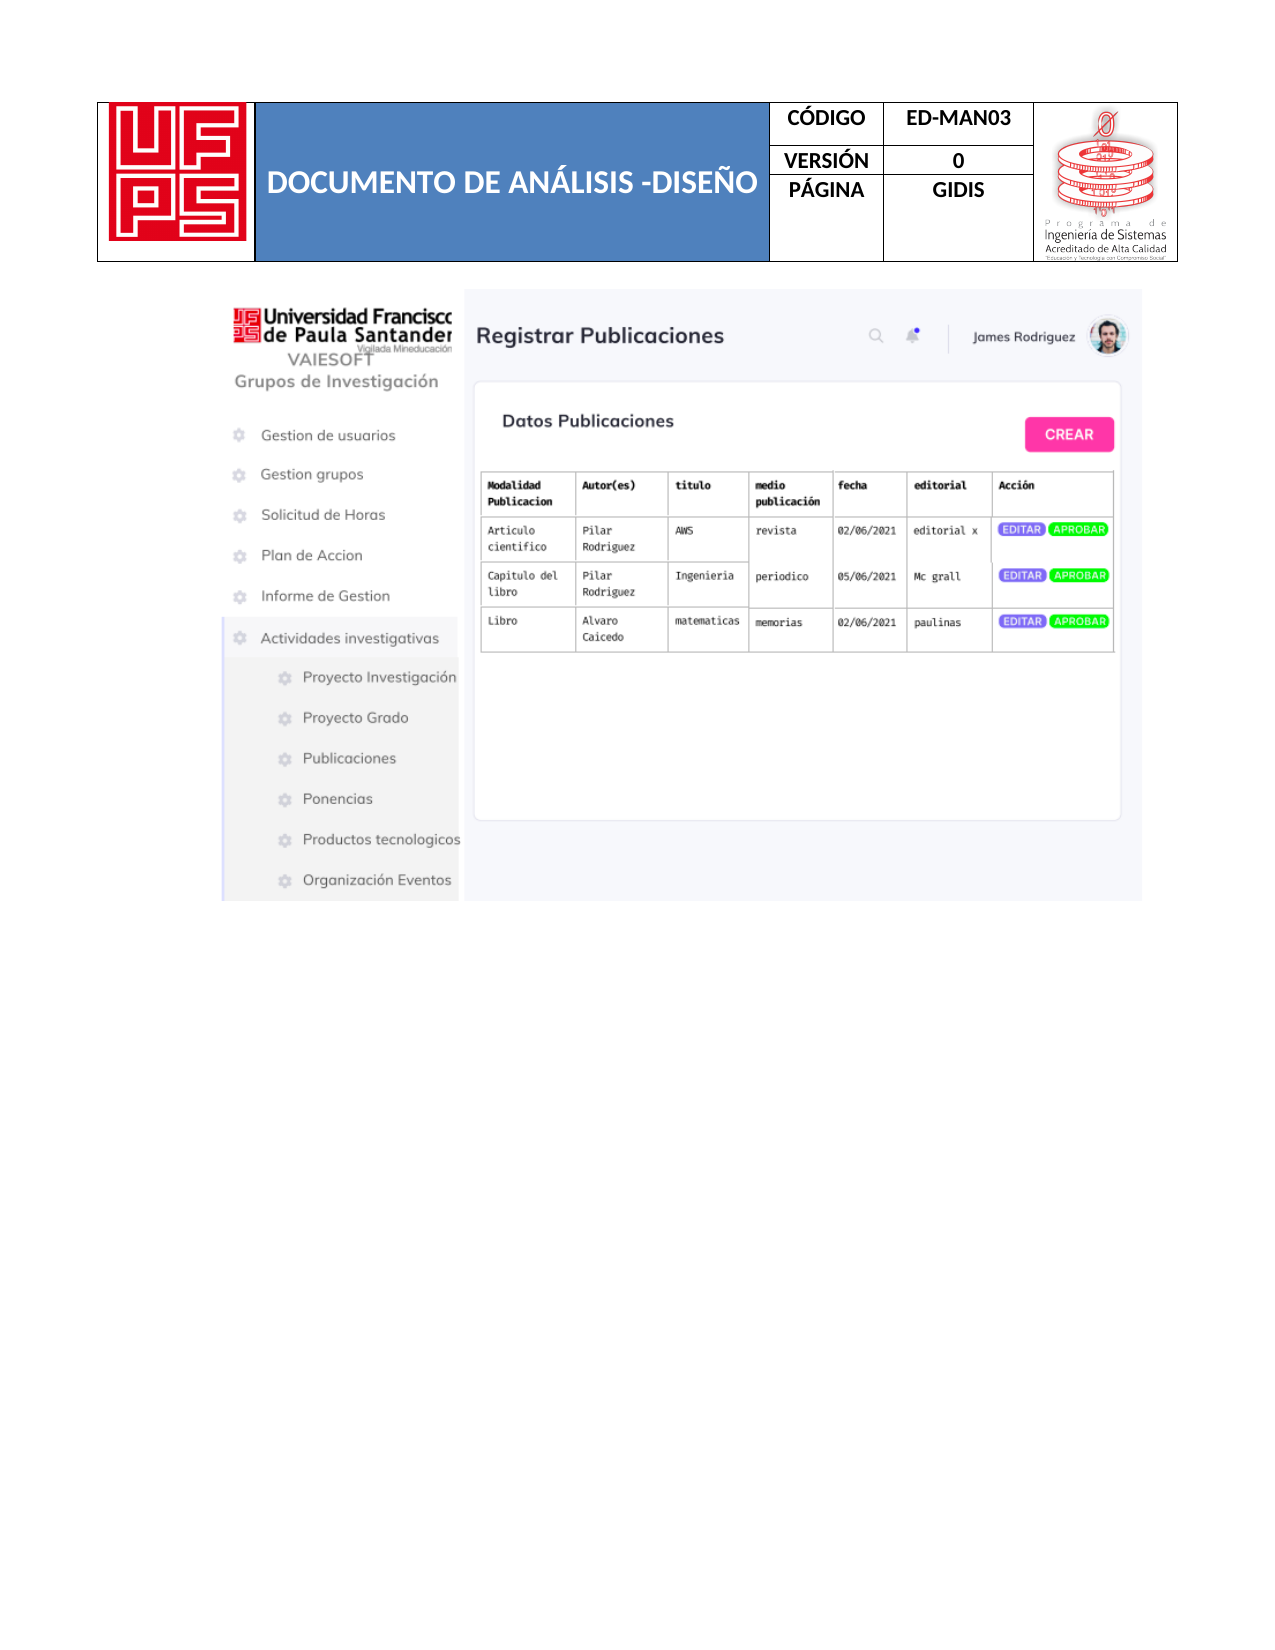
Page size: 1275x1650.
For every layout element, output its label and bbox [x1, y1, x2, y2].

picture [108, 102, 247, 241]
picture [1045, 102, 1166, 261]
picture [221, 289, 1143, 901]
